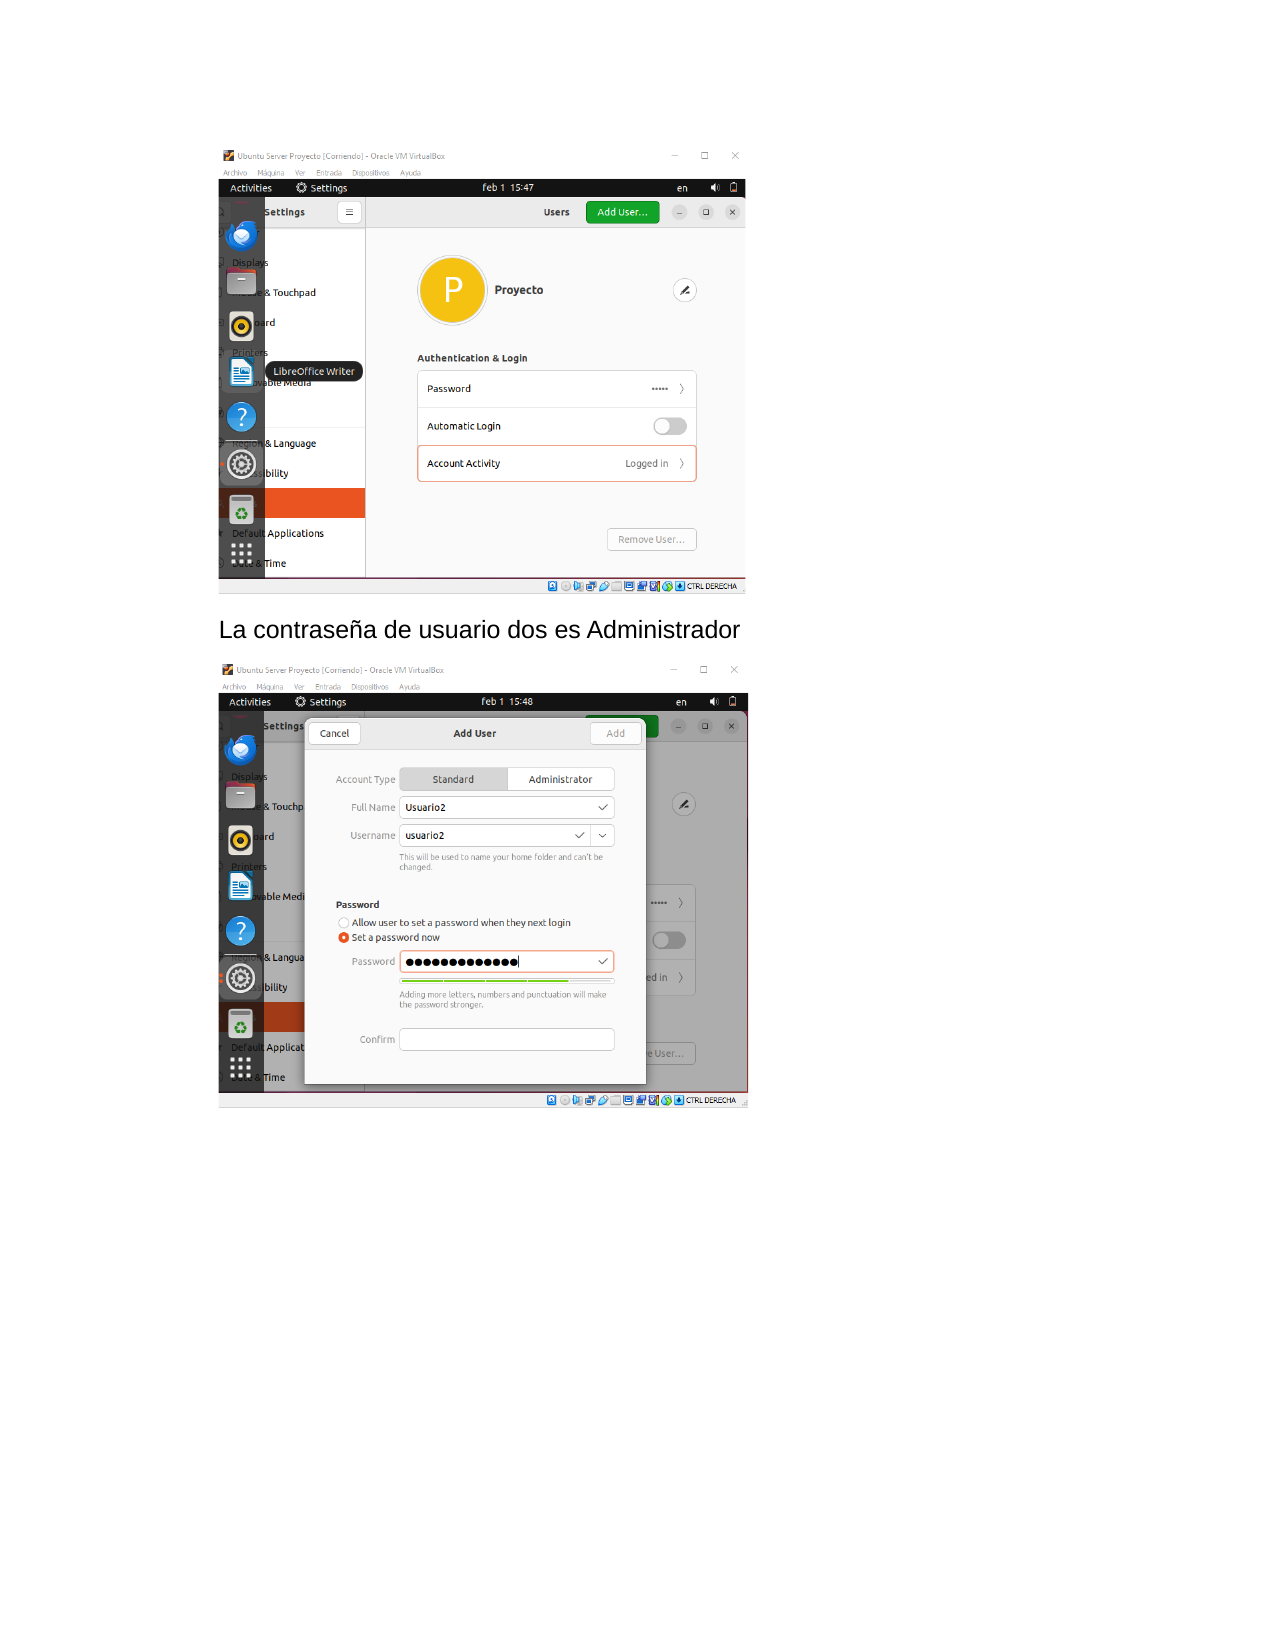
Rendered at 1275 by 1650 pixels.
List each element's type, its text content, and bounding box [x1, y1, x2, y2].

picture [218, 147, 746, 597]
picture [218, 662, 749, 1108]
text La contraseña de usuario dos es Administrador [218, 615, 1127, 644]
